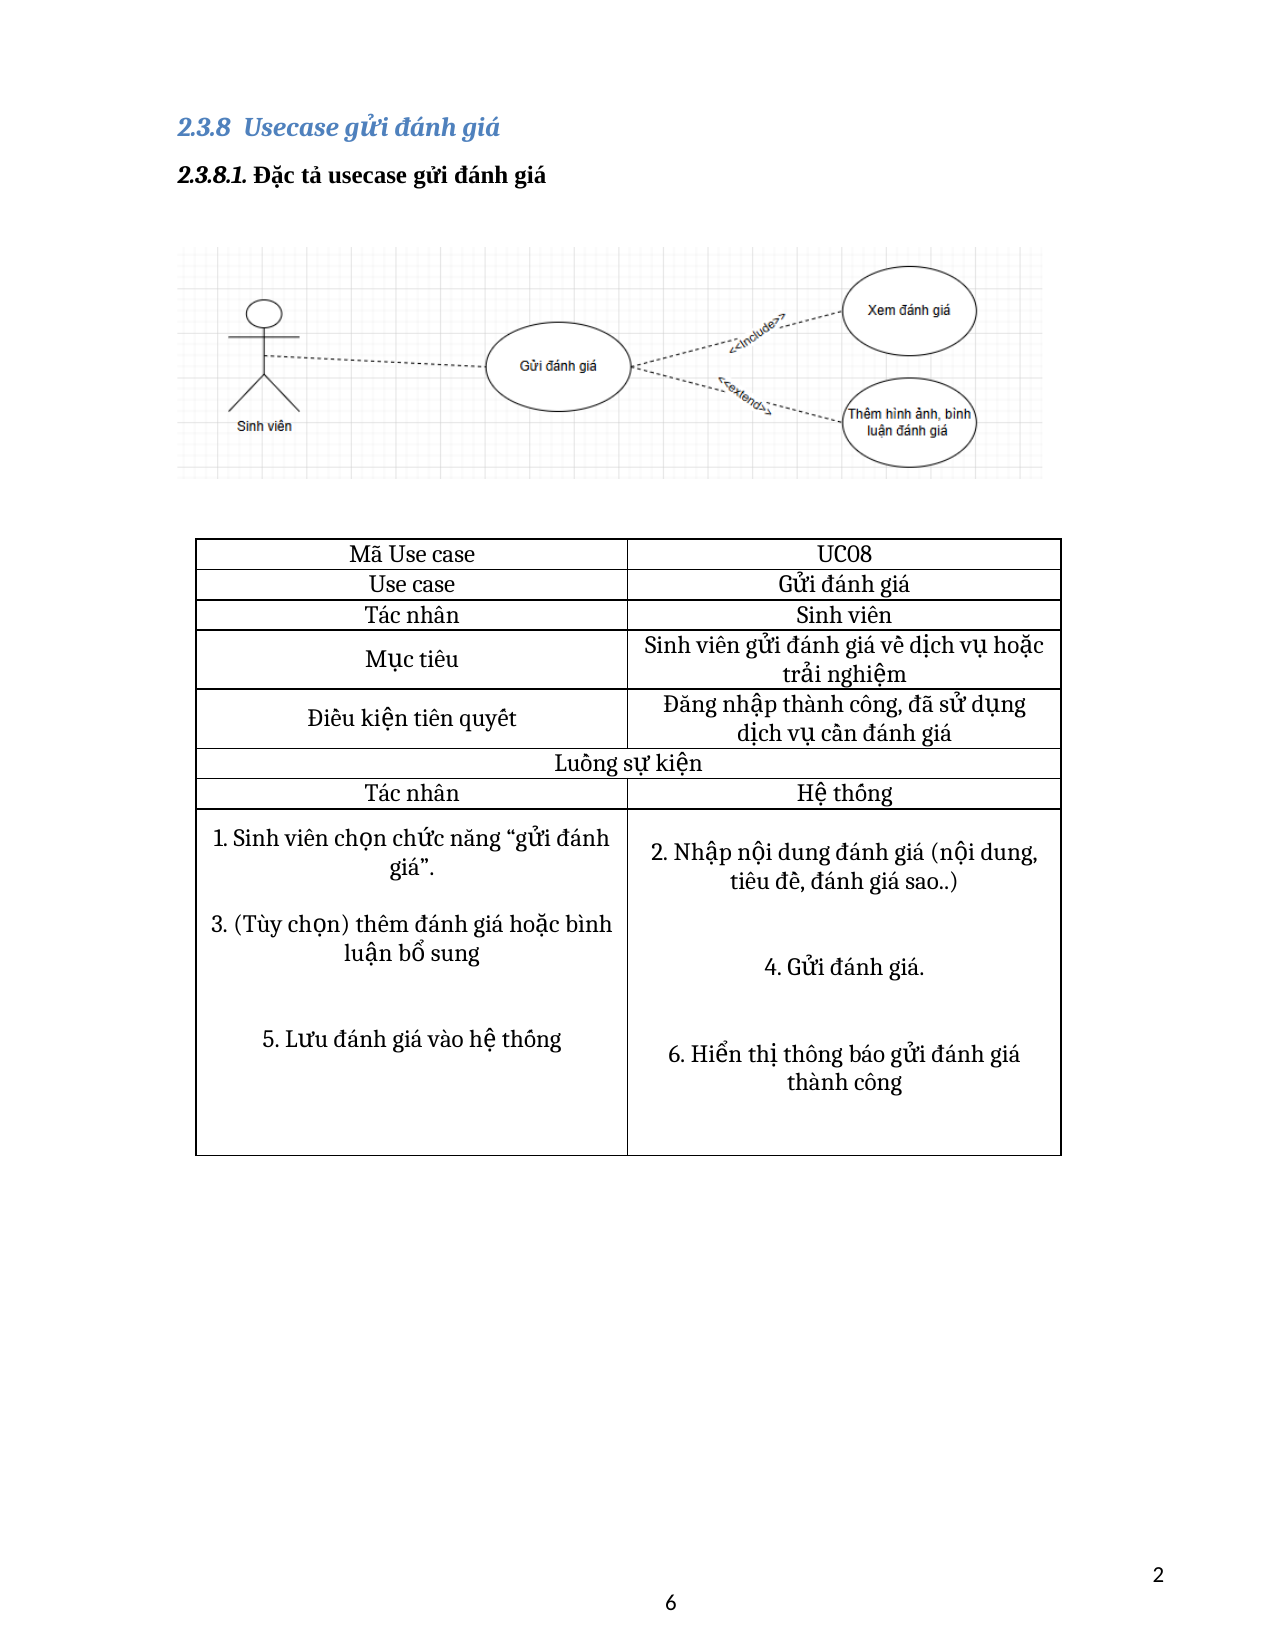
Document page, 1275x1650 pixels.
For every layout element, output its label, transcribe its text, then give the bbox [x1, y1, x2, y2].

picture [177, 247, 1043, 479]
subtitle 2.3.8 Usecase gửi đánh giá [177, 112, 1172, 144]
table_header UC08 [628, 540, 1060, 569]
table_cell Tác nhân [197, 779, 627, 808]
table_cell Đăng nhập thành công, đã sử dụng dịch vụ cần đánh giá [628, 690, 1060, 747]
table_cell Luồng sự kiện [197, 749, 1060, 778]
table_cell Tác nhân [197, 601, 627, 629]
table_cell 1. Sinh viên chọn chức năng “gửi đánh giá”. 3. (Tùy chọn) thêm đánh giá hoặc bình luận bổ sung 5. Lưu đánh giá vào hệ thống [197, 810, 627, 1154]
table_cell Mục tiêu [197, 631, 627, 688]
table_cell Sinh viên gửi đánh giá về dịch vụ hoặc trải nghiệm [628, 631, 1060, 688]
table_header Mã Use case [197, 540, 627, 569]
table_cell Hệ thống [628, 779, 1060, 808]
table_cell Sinh viên [628, 601, 1060, 629]
table_cell 2. Nhập nội dung đánh giá (nội dung, tiêu đề, đánh giá sao..) 4. Gửi đánh giá. 6. Hiển thị thông báo gửi đánh giá thành công [628, 810, 1060, 1154]
table_cell Điều kiện tiên quyết [197, 690, 627, 747]
table_cell Gửi đánh giá [628, 570, 1060, 599]
table_cell Use case [197, 570, 627, 599]
text 2.3.8.1. Đặc tả usecase gửi đánh giá [177, 160, 1172, 189]
